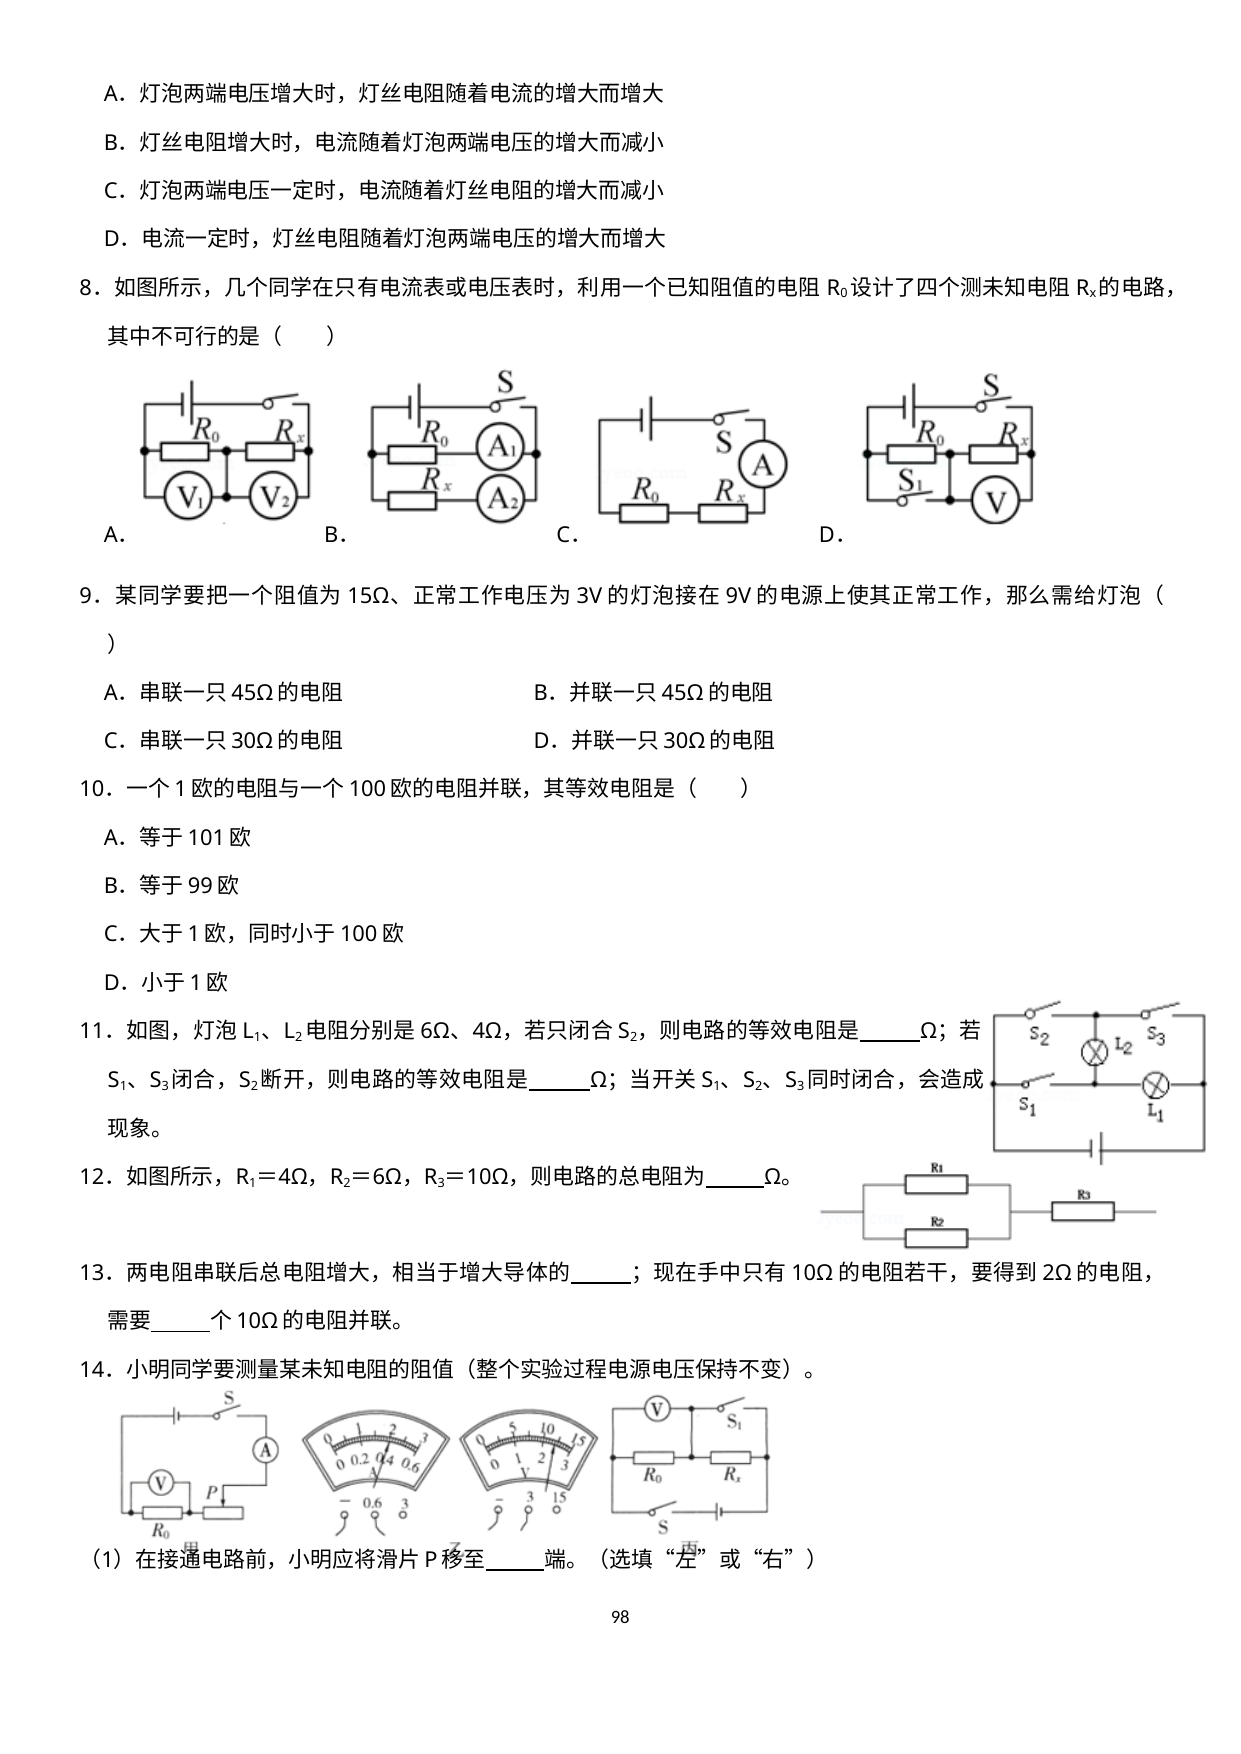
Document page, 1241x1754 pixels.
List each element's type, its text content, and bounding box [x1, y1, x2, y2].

text C．大于1欧，同时小于100欧 [75, 916, 1165, 949]
picture [592, 393, 794, 529]
text 13．两电阻串联后总电阻增大，相当于增大导体的 ；现在手中只有10Ω的电阻若干，要得到2Ω的电阻，需要 个10Ω的电阻并联。 [79, 1254, 1165, 1336]
text 12．如图所示，R1＝4Ω，R2＝6Ω，R3＝10Ω，则电路的总电阻为 Ω。 [79, 1159, 1165, 1191]
picture [116, 1386, 775, 1542]
text B．等于99欧 [75, 868, 1165, 900]
text A．灯泡两端电压增大时，灯丝电阻随着电流的增大而增大 [75, 76, 1165, 109]
picture [814, 1191, 1161, 1254]
text B．灯丝电阻增大时，电流随着灯泡两端电压的增大而减小 [75, 124, 1165, 157]
text A．串联一只45Ω的电阻 B．并联一只45Ω的电阻 [75, 674, 1165, 707]
text 10．一个1欧的电阻与一个100欧的电阻并联，其等效电阻是（ ） [79, 771, 1165, 804]
text D．电流一定时，灯丝电阻随着灯泡两端电压的增大而增大 [75, 221, 1165, 254]
text 9．某同学要把一个阻值为15Ω、正常工作电压为3V的灯泡接在9V的电源上使其正常工作，那么需给灯泡（ ） [79, 577, 1165, 659]
text 11．如图，灯泡L1、L2电阻分别是6Ω、4Ω，若只闭合S2，则电路的等效电阻是 Ω；若S1、S3闭合，S2断开，则电路的等效电阻是 Ω；当开关S1、S2、S3同时闭合，会造成 现象。 [79, 1013, 984, 1143]
picture [139, 374, 319, 529]
picture [856, 369, 1041, 529]
text （1）在接通电路前，小明应将滑片P移至 端。（选填“左”或“右”） [79, 1542, 1165, 1574]
text 8．如图所示，几个同学在只有电流表或电压表时，利用一个已知阻值的电阻R0设计了四个测未知电阻Rx的电路，其中不可行的是（ ） [79, 269, 1165, 351]
text C．灯泡两端电压一定时，电流随着灯丝电阻的增大而减小 [75, 173, 1165, 205]
picture [814, 994, 1209, 1166]
text C．串联一只30Ω的电阻 D．并联一只30Ω的电阻 [75, 723, 1165, 755]
text A．等于101欧 [75, 819, 1165, 852]
text D．小于1欧 [75, 964, 1165, 997]
picture [360, 366, 546, 529]
text 14．小明同学要测量某未知电阻的阻值（整个实验过程电源电压保持不变）。 [79, 1351, 1165, 1384]
